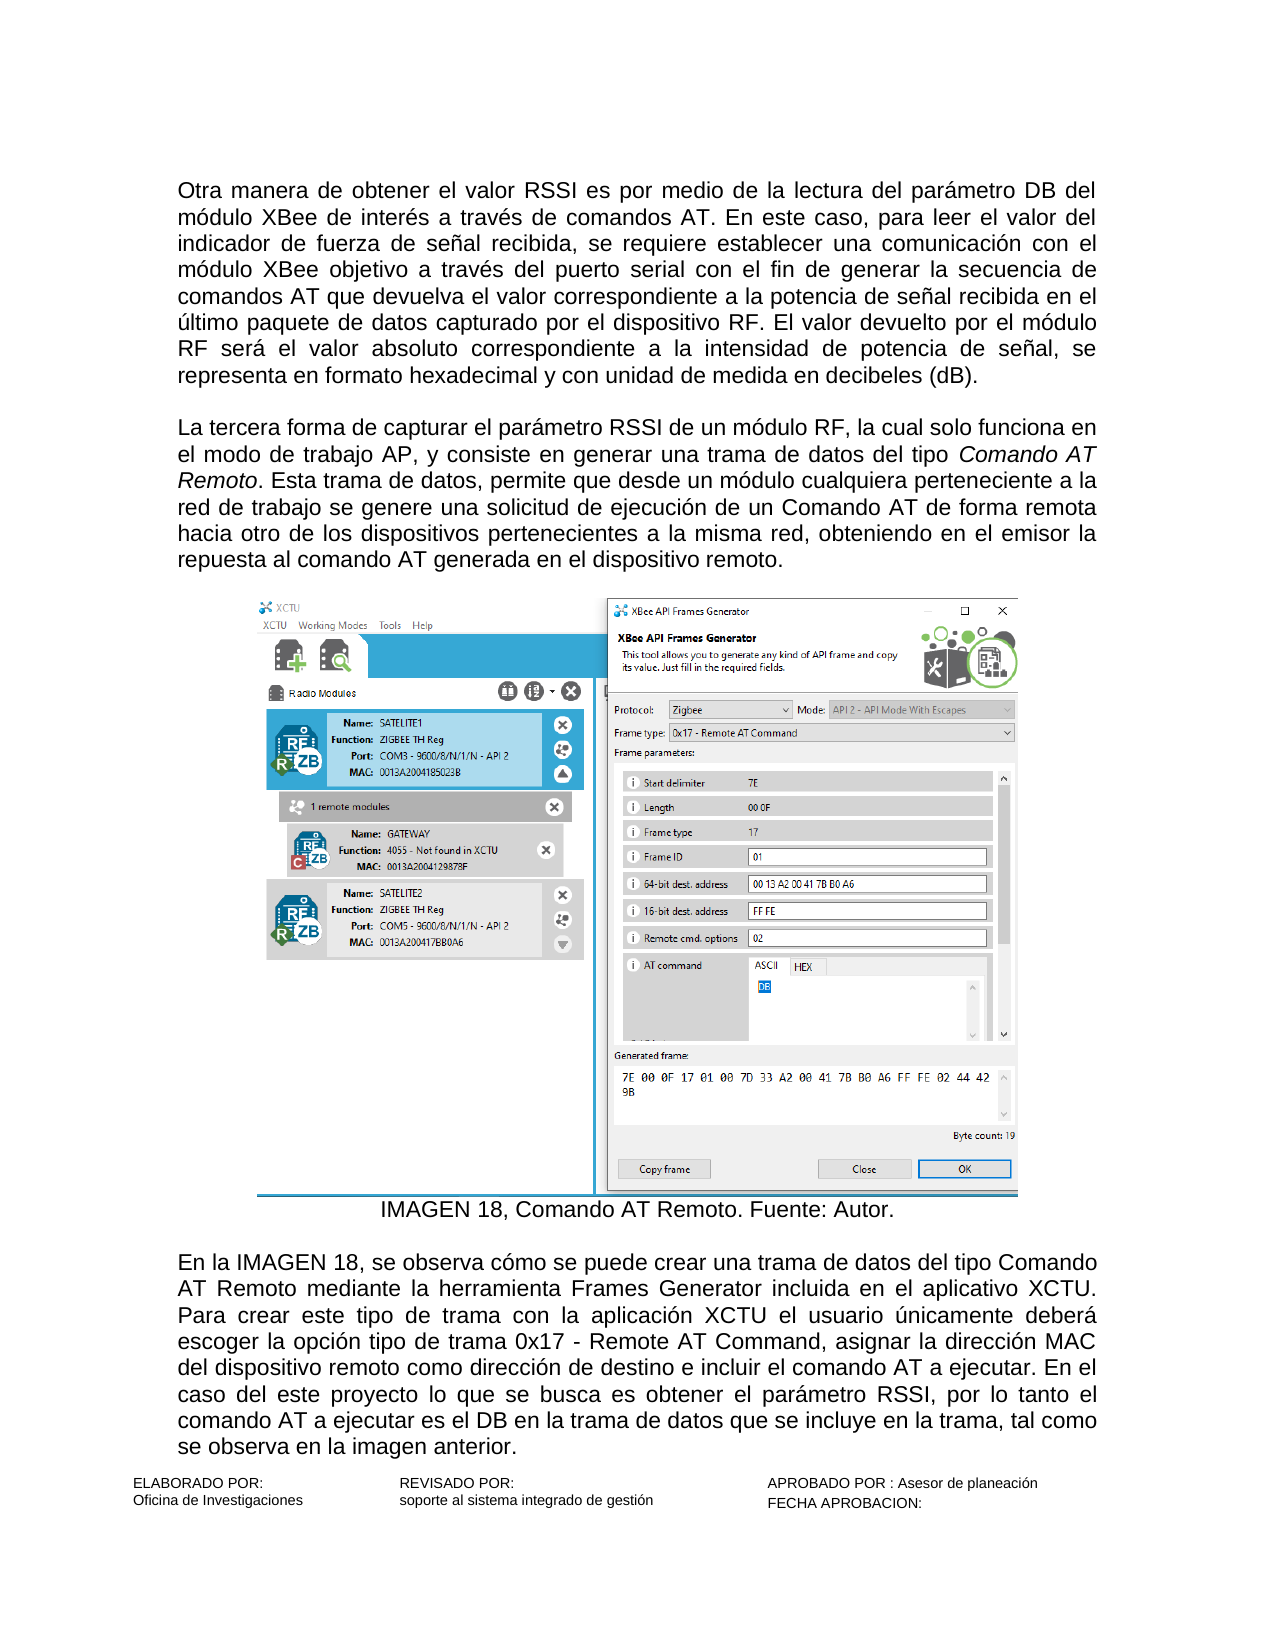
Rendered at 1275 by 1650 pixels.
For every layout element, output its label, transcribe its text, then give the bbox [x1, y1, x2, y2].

text IMAGEN 18, Comando AT Remoto. Fuente: Autor. [177, 1196, 1098, 1222]
text En la IMAGEN 17, se observa cómo se puede crear una trama de datos del tipo Comando AT Remoto mediante la herramienta Frames Generator incluida en el aplicativo XCTU. Para crear este tipo de trama con la aplicación XCTU el usuario únicamente deberá escoger la opción tipo de trama 0x17 - Remote AT Command, asignar la dirección MAC del dispositivo remoto como dirección de destino e incluir el comando AT a ejecutar. En el caso del este proyecto lo que se busca es obtener el parámetro RSSI, por lo tanto el comando AT a ejecutar es el DB en la trama de datos que se incluye en la trama, tal como se observa en la imagen anterior. [177, 1249, 1098, 1460]
text Otra manera de obtener el valor RSSI es por medio de la lectura del parámetro DB del módulo XBee de interés a través de comandos AT. En este caso, para leer el valor del indicador de fuerza de señal recibida, se requiere establecer una comunicación con el módulo XBee objetivo a través del puerto serial con el fin de generar la secuencia de comandos AT que devuelva el valor correspondiente a la potencia de señal recibida en el último paquete de datos capturado por el dispositivo RF. El valor devuelto por el módulo RF será el valor absoluto correspondiente a la intensidad de potencia de señal, se representa en formato hexadecimal y con unidad de medida en decibeles (dB). [177, 177, 1098, 388]
text La tercera forma de capturar el parámetro RSSI de un módulo RF, la cual solo funciona en el modo de trabajo AP, y consiste en generar una trama de datos del tipo Comando AT Remoto. Esta trama de datos, permite que desde un módulo cualquiera perteneciente a la red de trabajo se genere una solicitud de ejecución de un Comando AT de forma remota hacia otro de los dispositivos pertenecientes a la misma red, obteniendo en el emisor la repuesta al comando AT generada en el dispositivo remoto. [177, 414, 1098, 572]
picture [257, 598, 1018, 1197]
